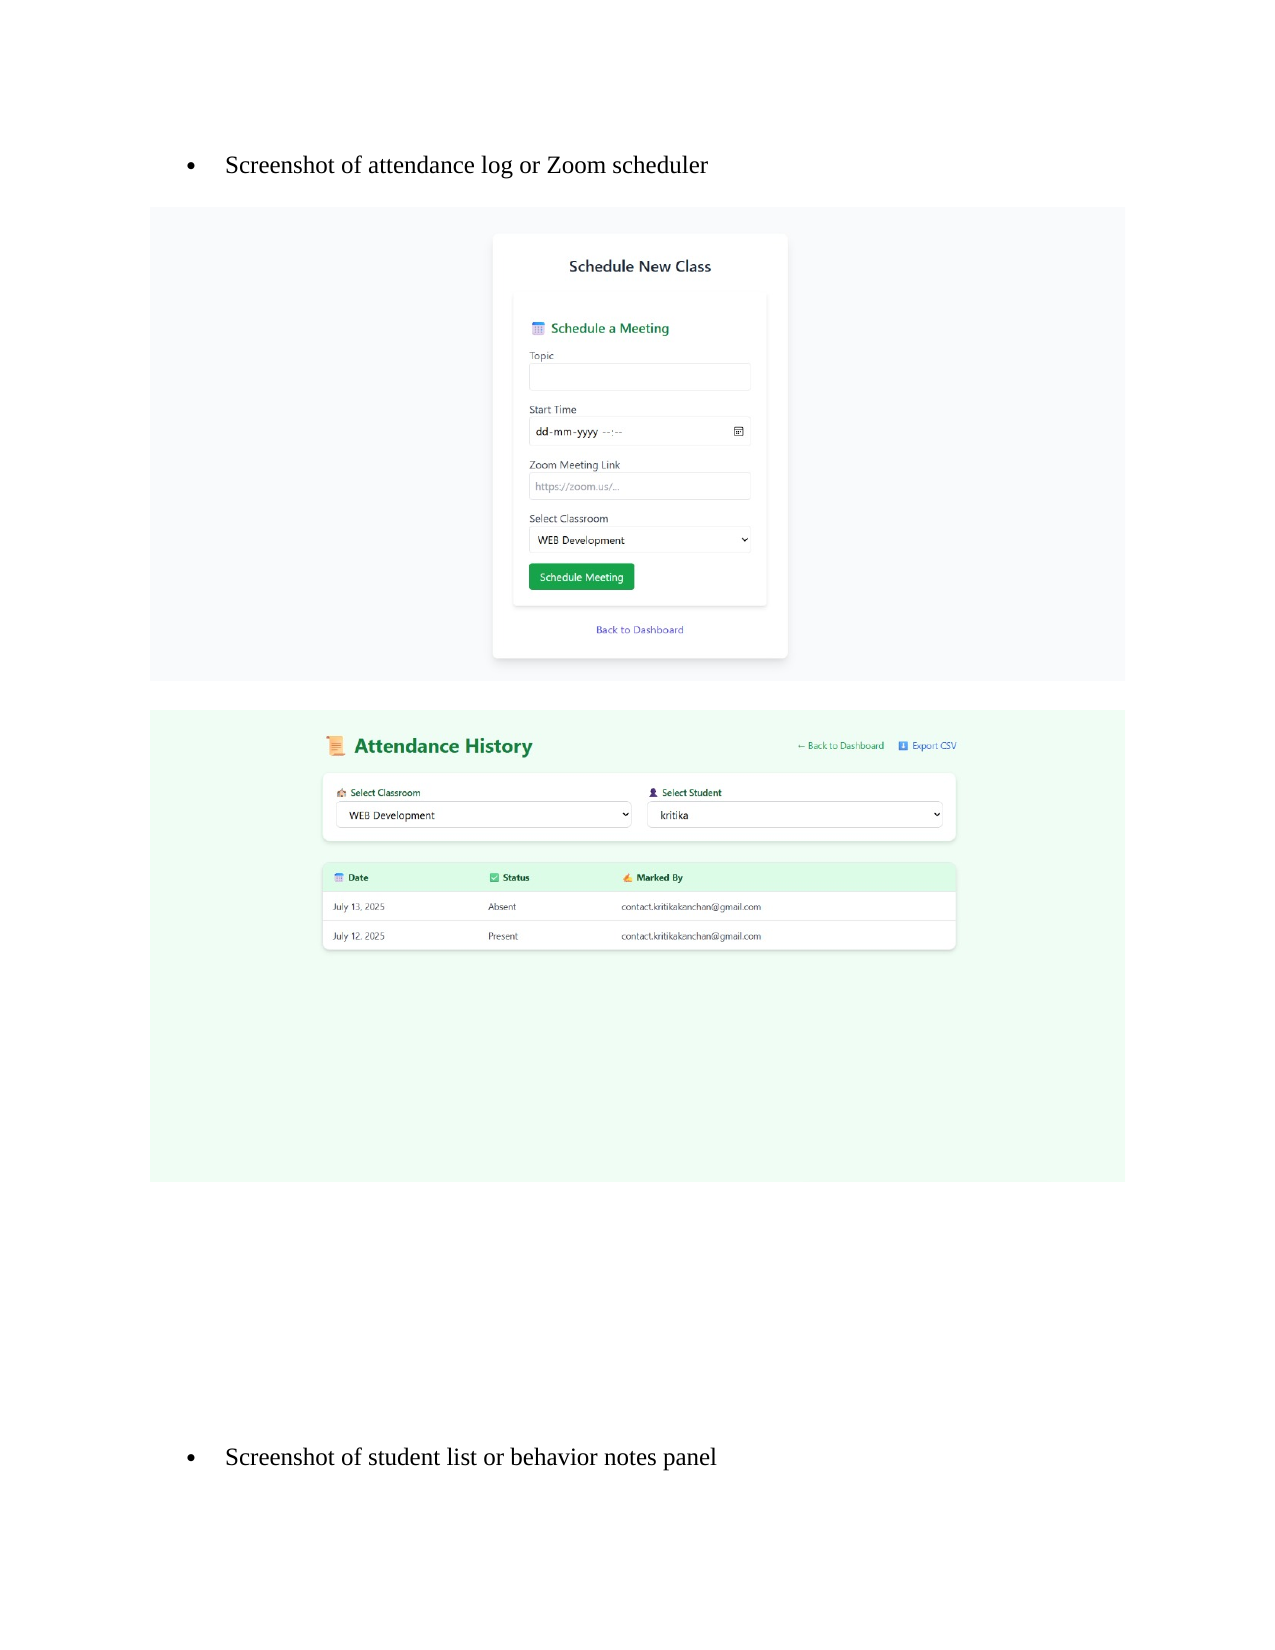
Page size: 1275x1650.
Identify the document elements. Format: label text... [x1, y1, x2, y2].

picture [150, 207, 1125, 681]
picture [150, 710, 1125, 1182]
list Screenshot of student list or behavior notes panel [187, 1442, 1125, 1471]
list Screenshot of attendance log or Zoom scheduler [187, 150, 1125, 179]
